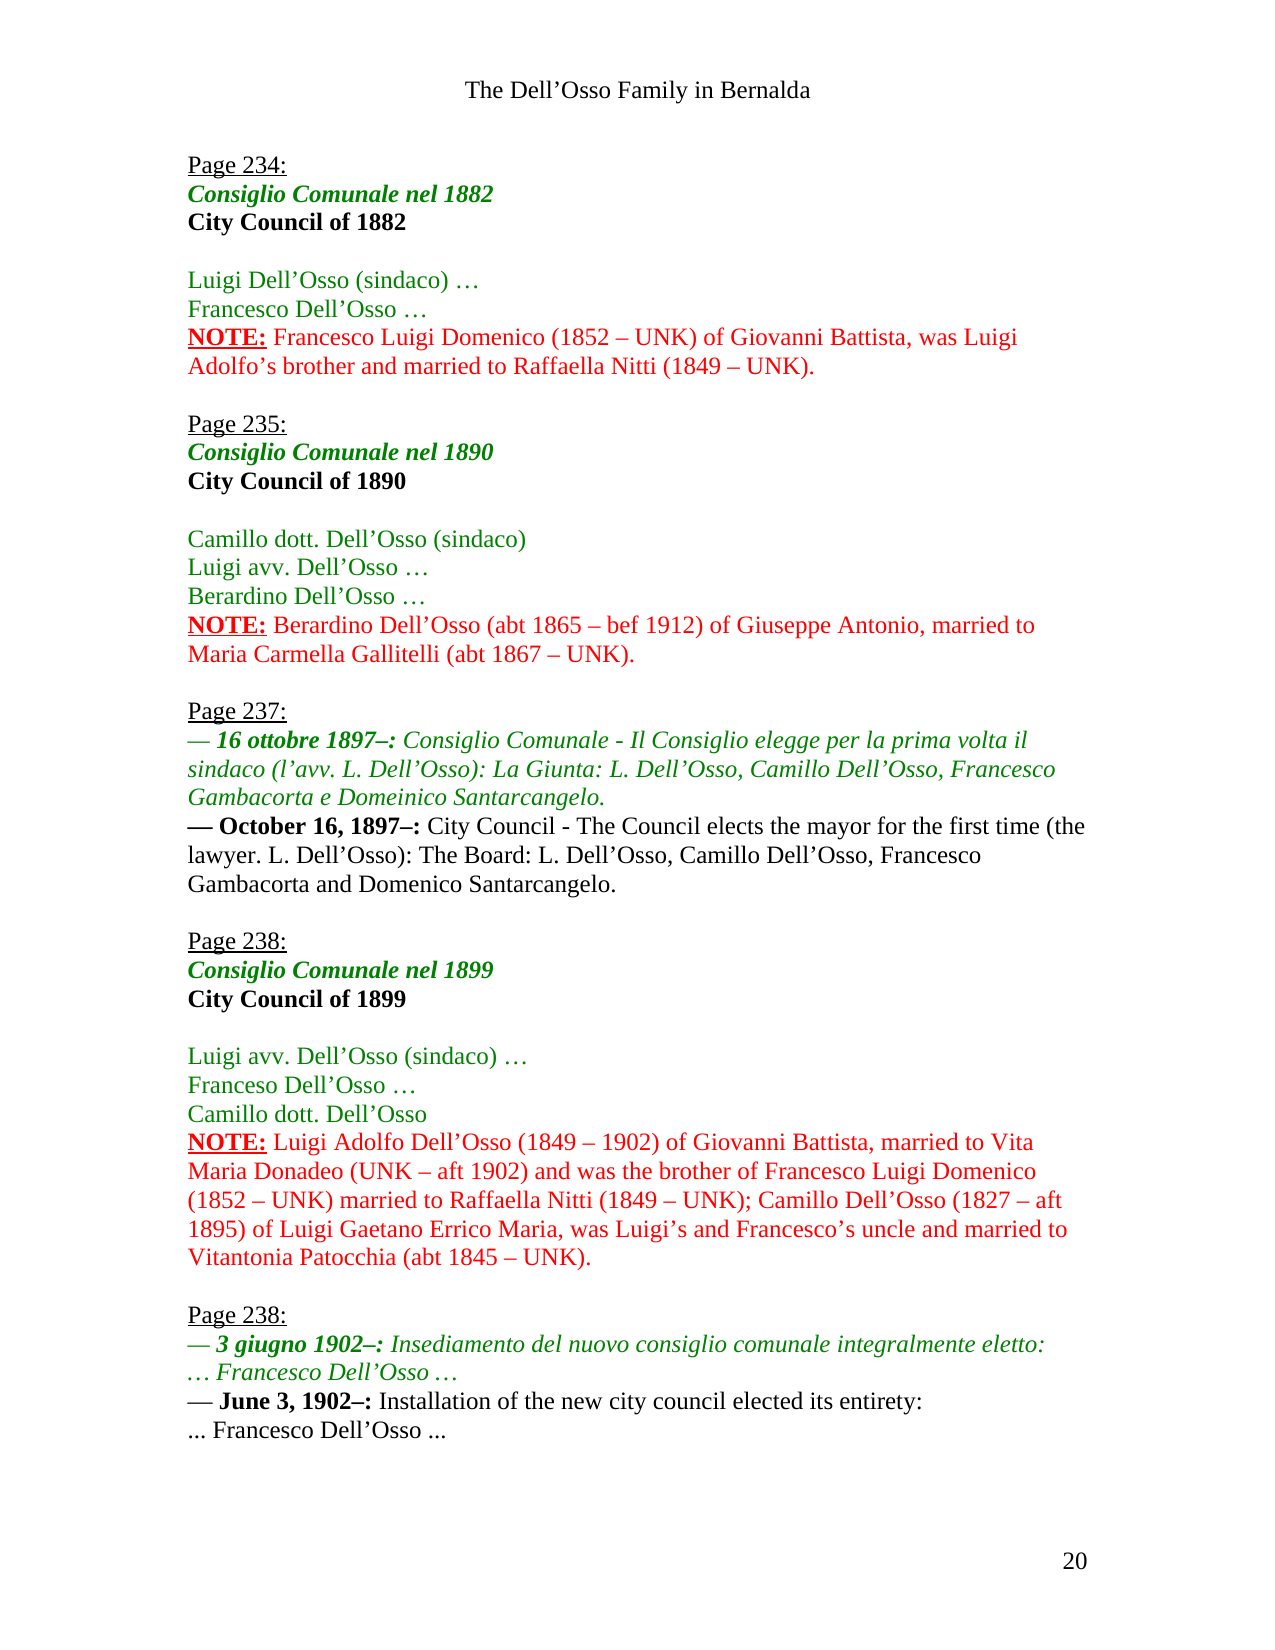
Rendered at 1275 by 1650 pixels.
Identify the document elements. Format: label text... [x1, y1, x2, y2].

text NOTE: Francesco Luigi Domenico (1852 – UNK) of Giovanni Battista, was Luigi Adolfo’s brother and married to Raffaella Nitti (1849 – UNK). [187, 322, 1087, 380]
text Consiglio Comunale nel 1882 [187, 179, 1087, 207]
text — 3 giugno 1902–: Insediamento del nuovo consiglio comunale integralmente eletto: [187, 1329, 1087, 1357]
text Luigi avv. Dell’Osso … [187, 552, 1087, 581]
text Page 238: [187, 1300, 1087, 1329]
text Consiglio Comunale nel 1890 [187, 437, 1087, 466]
text Page 238: [187, 926, 1087, 955]
text Consiglio Comunale nel 1899 [187, 955, 1087, 984]
text Page 234: [187, 150, 1087, 179]
text NOTE: Berardino Dell’Osso (abt 1865 – bef 1912) of Giuseppe Antonio, married to Maria Carmella Gallitelli (abt 1867 – UNK). [187, 610, 1087, 667]
text Francesco Dell’Osso … [187, 294, 1087, 322]
text — 16 ottobre 1897–: Consiglio Comunale - Il Consiglio elegge per la prima volta il sindaco (l’avv. L. Dell’Osso): La Giunta: L. Dell’Osso, Camillo Dell’Osso, Francesco Gambacorta e Domeinico Santarcangelo. [187, 725, 1087, 811]
text … Francesco Dell’Osso … [187, 1357, 1087, 1386]
text Page 235: [187, 409, 1087, 437]
text City Council of 1890 [187, 466, 1087, 495]
text Camillo dott. Dell’Osso (sindaco) [187, 524, 1087, 552]
text ... Francesco Dell’Osso ... [187, 1415, 1087, 1444]
text NOTE: Luigi Adolfo Dell’Osso (1849 – 1902) of Giovanni Battista, married to Vita Maria Donadeo (UNK – aft 1902) and was the brother of Francesco Luigi Domenico (1852 – UNK) married to Raffaella Nitti (1849 – UNK); Camillo Dell’Osso (1827 – aft 1895) of Luigi Gaetano Errico Maria, was Luigi’s and Francesco’s uncle and married to Vitantonia Patocchia (abt 1845 – UNK). [187, 1127, 1087, 1271]
text Page 237: [187, 696, 1087, 725]
text — October 16, 1897–: City Council - The Council elects the mayor for the first time (the lawyer. L. Dell’Osso): The Board: L. Dell’Osso, Camillo Dell’Osso, Francesco Gambacorta and Domenico Santarcangelo. [187, 811, 1087, 897]
text Berardino Dell’Osso … [187, 581, 1087, 610]
text Luigi avv. Dell’Osso (sindaco) … [187, 1041, 1087, 1070]
text City Council of 1899 [187, 984, 1087, 1012]
text — June 3, 1902–: Installation of the new city council elected its entirety: [187, 1386, 1087, 1415]
text Camillo dott. Dell’Osso [187, 1099, 1087, 1127]
text City Council of 1882 [187, 207, 1087, 236]
text Franceso Dell’Osso … [187, 1070, 1087, 1099]
text Luigi Dell’Osso (sindaco) … [187, 265, 1087, 294]
